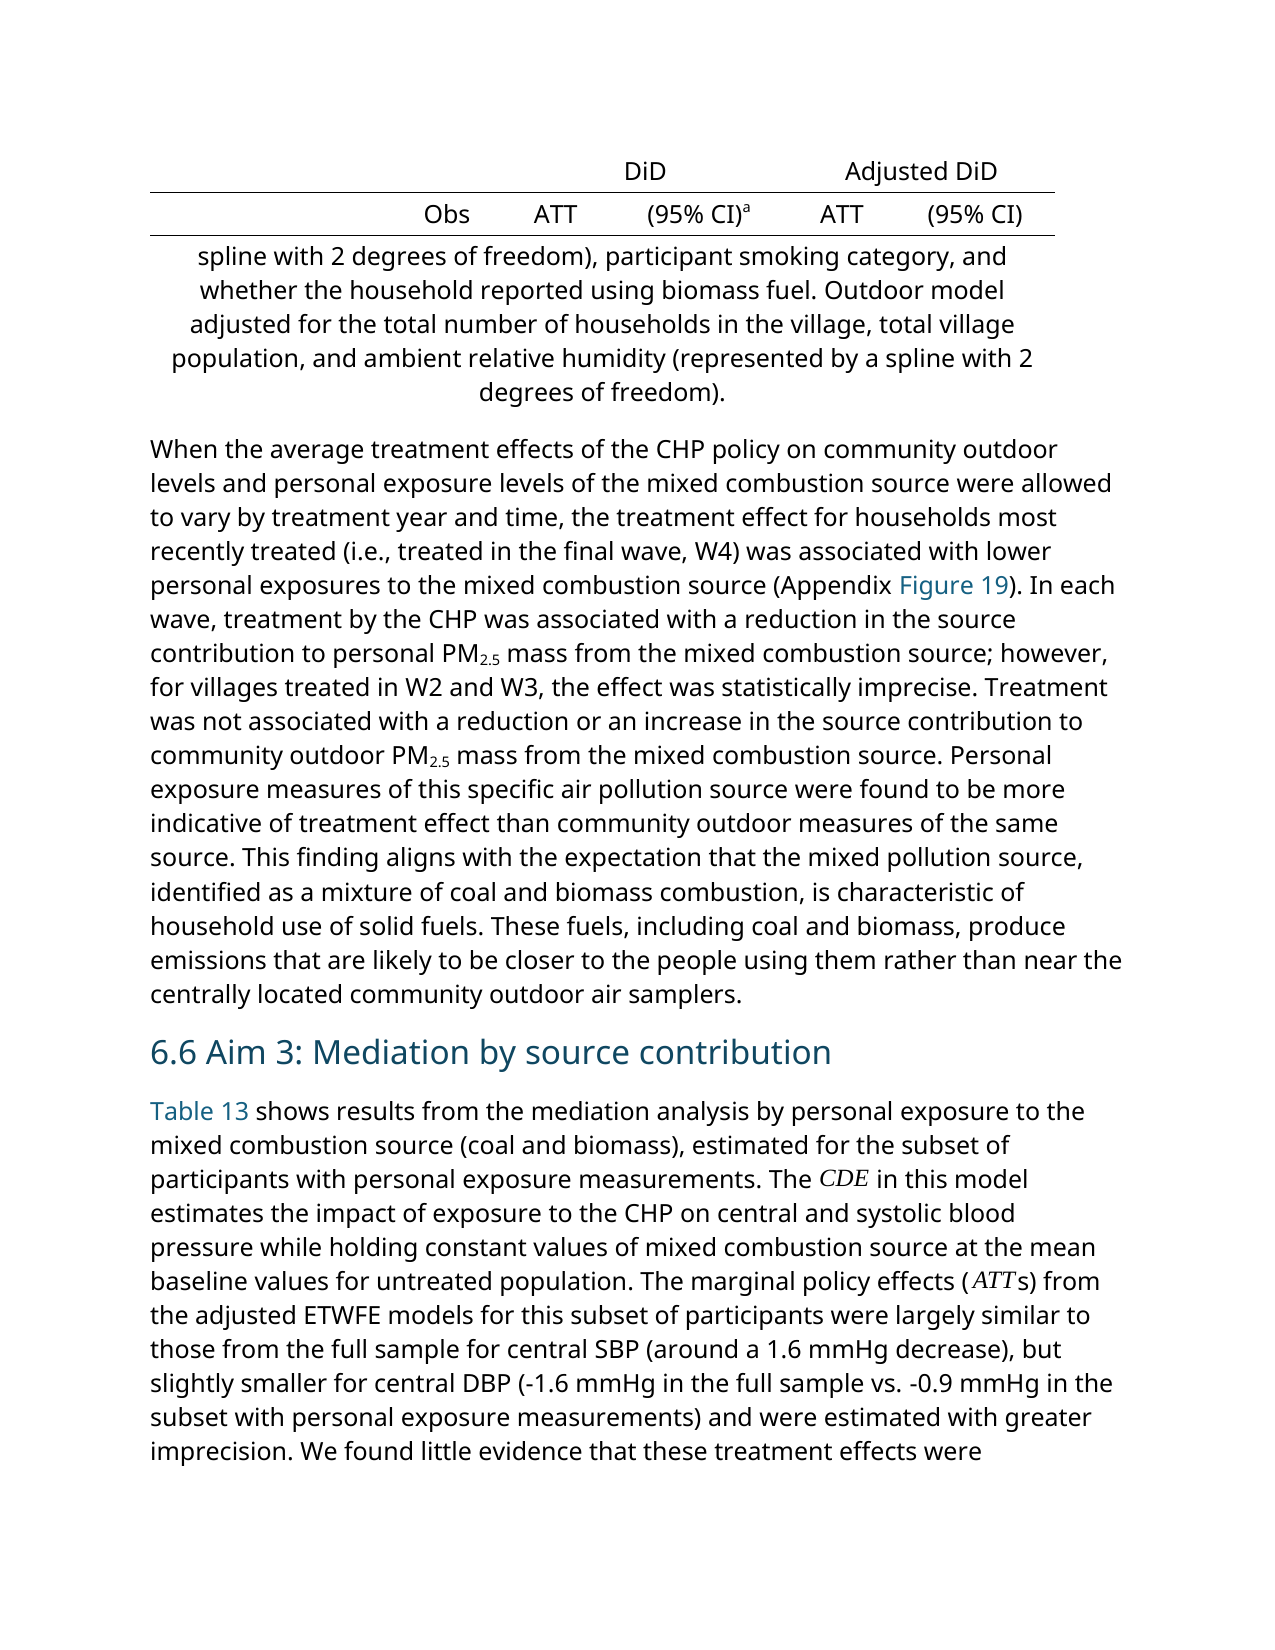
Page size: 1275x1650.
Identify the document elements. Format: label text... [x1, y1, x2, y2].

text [150, 1093, 1125, 1468]
text When the average treatment effects of the CHP policy on community outdoor levels and personal exposure levels of the mixed combustion source were allowed to vary by treatment year and time, the treatment effect for households most recently treated (i.e., treated in the final wave, W4) was associated with lower personal exposures to the mixed combustion source (Appendix Figure 19). In each wave, treatment by the CHP was associated with a reduction in the source contribution to personal PM2.5 mass from the mixed combustion source; however, for villages treated in W2 and W3, the effect was statistically imprecise. Treatment was not associated with a reduction or an increase in the source contribution to community outdoor PM2.5 mass from the mixed combustion source. Personal exposure measures of this specific air pollution source were found to be more indicative of treatment effect than community outdoor measures of the same source. This finding aligns with the expectation that the mixed pollution source, identified as a mixture of coal and biomass combustion, is characteristic of household use of solid fuels. These fuels, including coal and biomass, produce emissions that are likely to be closer to the people using them rather than near the centrally located community outdoor air samplers. [150, 431, 1125, 1010]
subtitle 6.6 Aim 3: Mediation by source contribution [150, 1029, 1125, 1074]
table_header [139, 150, 1114, 413]
